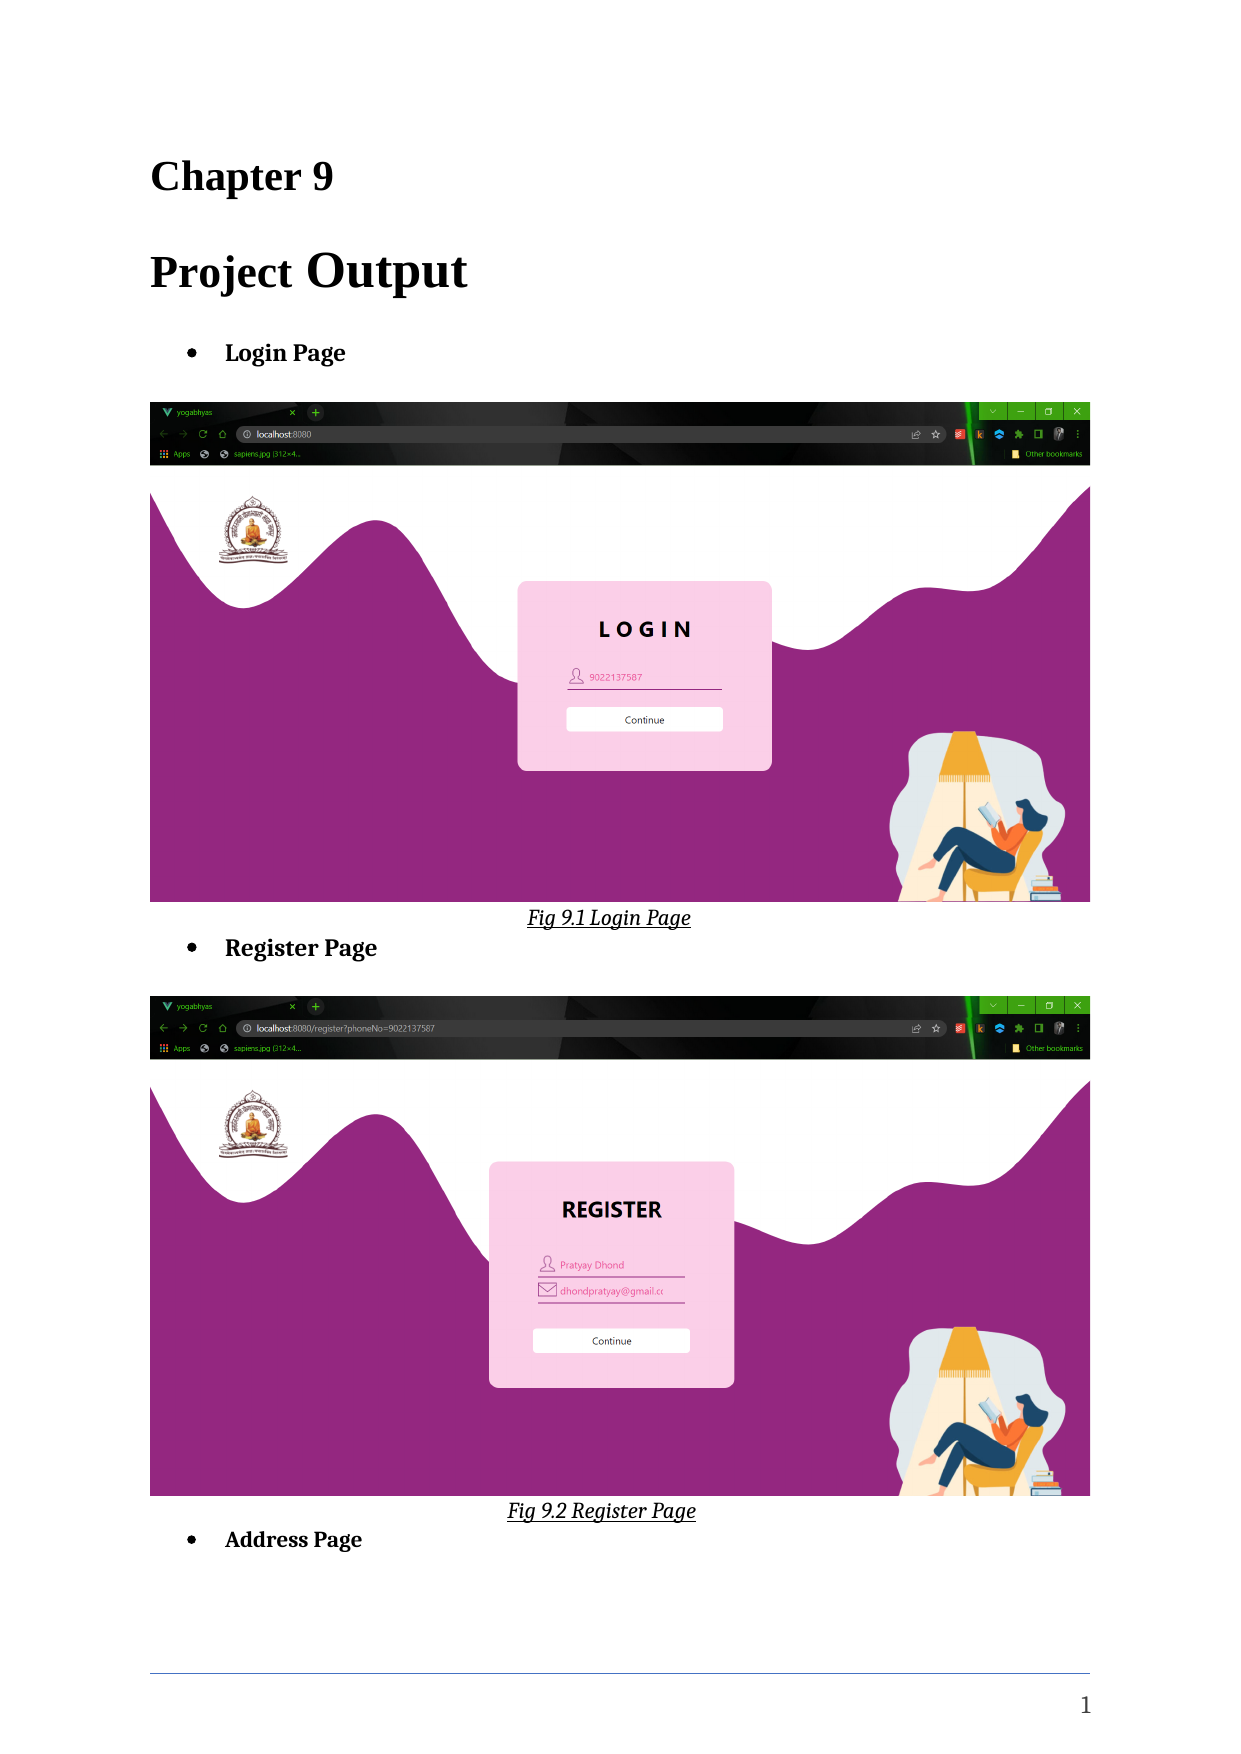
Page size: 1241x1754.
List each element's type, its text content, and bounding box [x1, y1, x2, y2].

picture [150, 996, 1091, 1496]
list Fig 9.2 Register Page [225, 1498, 1090, 1524]
list Fig 9.1 Login Page [225, 904, 1090, 931]
list Login Page [187, 339, 1090, 368]
subtitle Project Output [150, 238, 1090, 298]
subtitle Chapter 9 [150, 150, 1090, 199]
list Address Page [187, 1527, 1090, 1553]
picture [150, 402, 1091, 902]
list Register Page [187, 933, 1090, 962]
